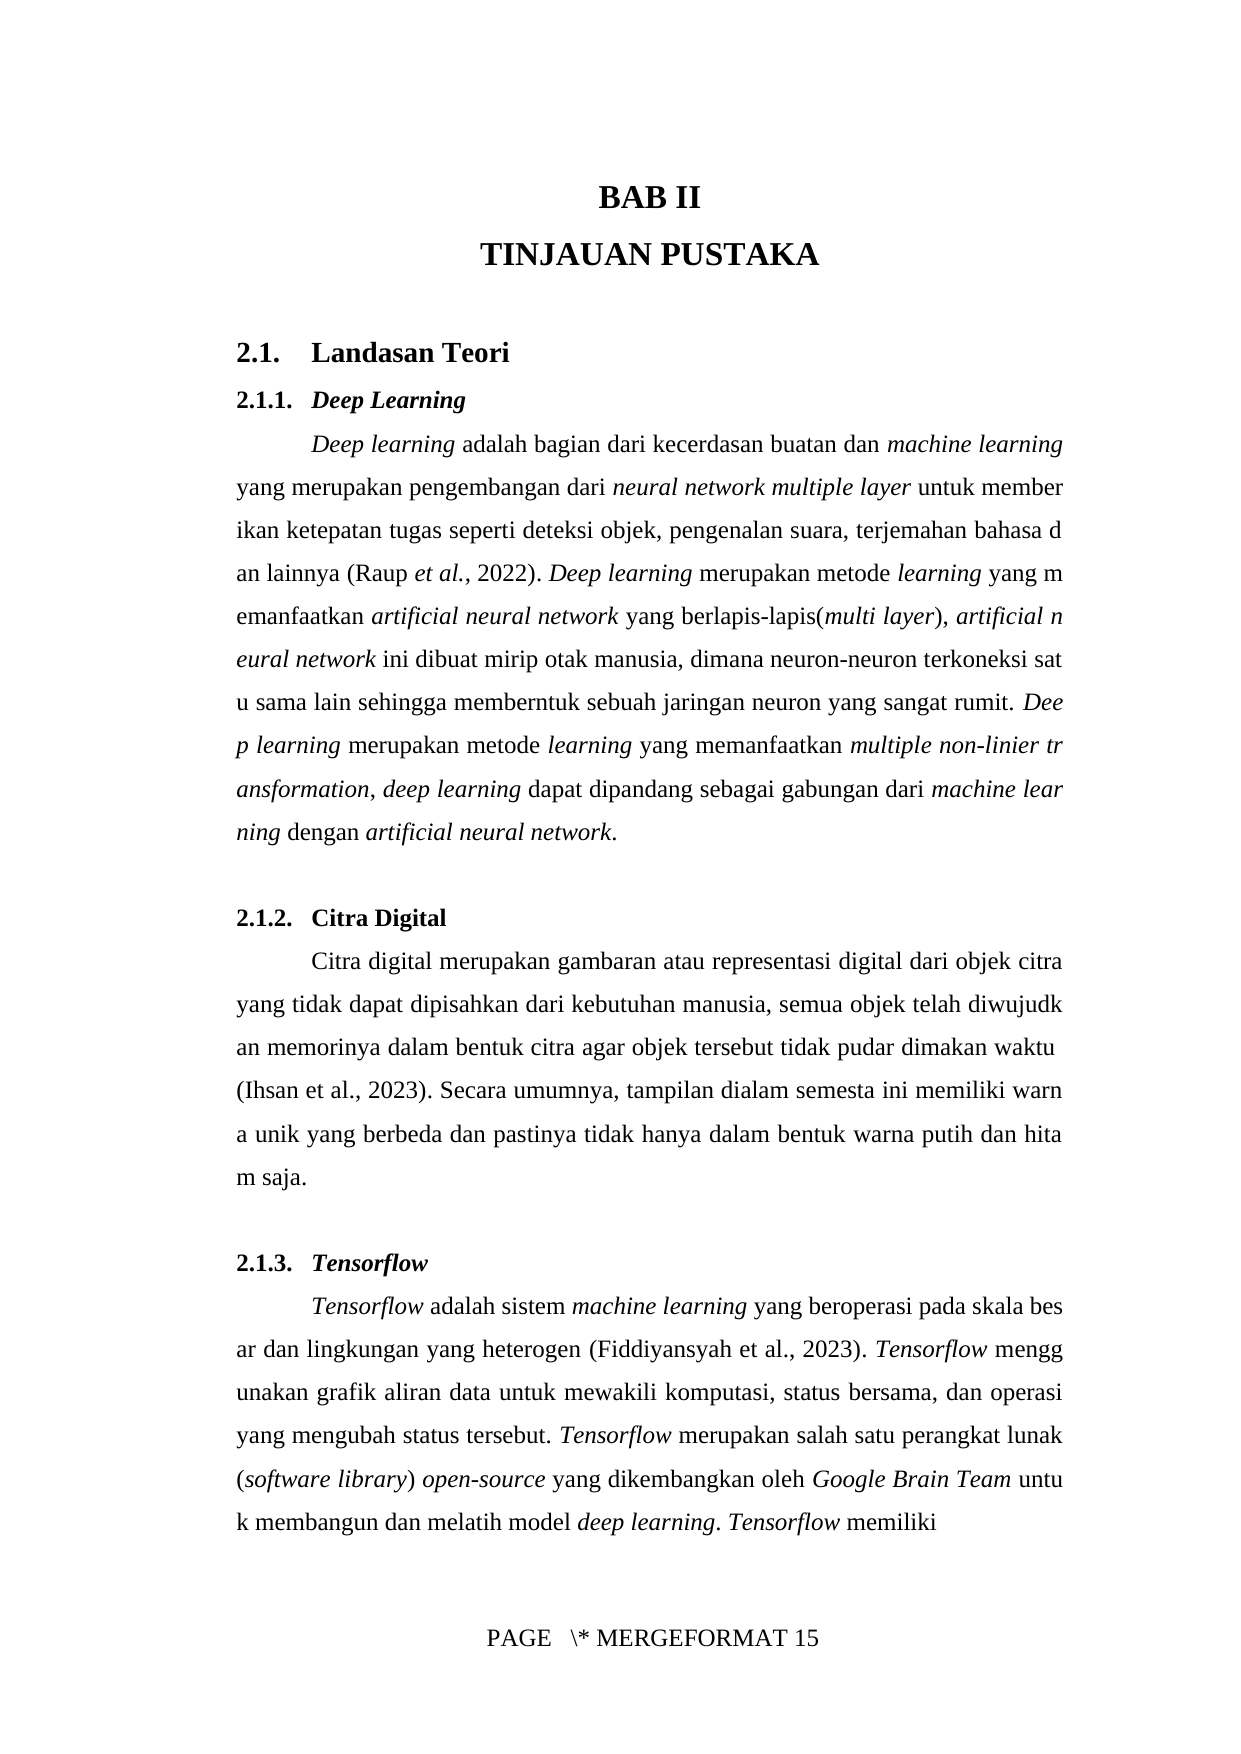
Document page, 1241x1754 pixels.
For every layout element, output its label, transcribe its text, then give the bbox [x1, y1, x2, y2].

text Tensorflow adalah sistem machine learning yang beroperasi pada skala besar dan lingkungan yang heterogen (Fiddiyansyah et al., 2023). Tensorflow menggunakan grafik aliran data untuk mewakili komputasi, status bersama, dan operasi yang mengubah status tersebut. Tensorflow merupakan salah satu perangkat lunak (software library) open-source yang dikembangkan oleh Google Brain Team untuk membangun dan melatih model deep learning. Tensorflow memiliki [236, 1291, 1063, 1536]
subtitle BAB II [236, 177, 1063, 216]
text Deep learning adalah bagian dari kecerdasan buatan dan machine learning yang merupakan pengembangan dari neural network multiple layer untuk memberikan ketepatan tugas seperti deteksi objek, pengenalan suara, terjemahan bahasa dan lainnya (Raup et al., 2022). Deep learning merupakan metode learning yang memanfaatkan artificial neural network yang berlapis-lapis(multi layer), artificial neural network ini dibuat mirip otak manusia, dimana neuron-neuron terkoneksi satu sama lain sehingga memberntuk sebuah jaringan neuron yang sangat rumit. Deep learning merupakan metode learning yang memanfaatkan multiple non-linier transformation, deep learning dapat dipandang sebagai gabungan dari machine learning dengan artificial neural network. [236, 429, 1063, 846]
subtitle Tensorflow [236, 1248, 1063, 1277]
subtitle Citra Digital [236, 903, 1063, 932]
text Citra digital merupakan gambaran atau representasi digital dari objek citra yang tidak dapat dipisahkan dari kebutuhan manusia, semua objek telah diwujudkan memorinya dalam bentuk citra agar objek tersebut tidak pudar dimakan waktu (Ihsan et al., 2023). Secara umumnya, tampilan dialam semesta ini memiliki warna unik yang berbeda dan pastinya tidak hanya dalam bentuk warna putih dan hitam saja. [236, 946, 1063, 1191]
subtitle TINJAUAN PUSTAKA [236, 235, 1063, 273]
subtitle Landasan Teori [236, 335, 1063, 369]
subtitle Deep Learning [236, 386, 1063, 414]
